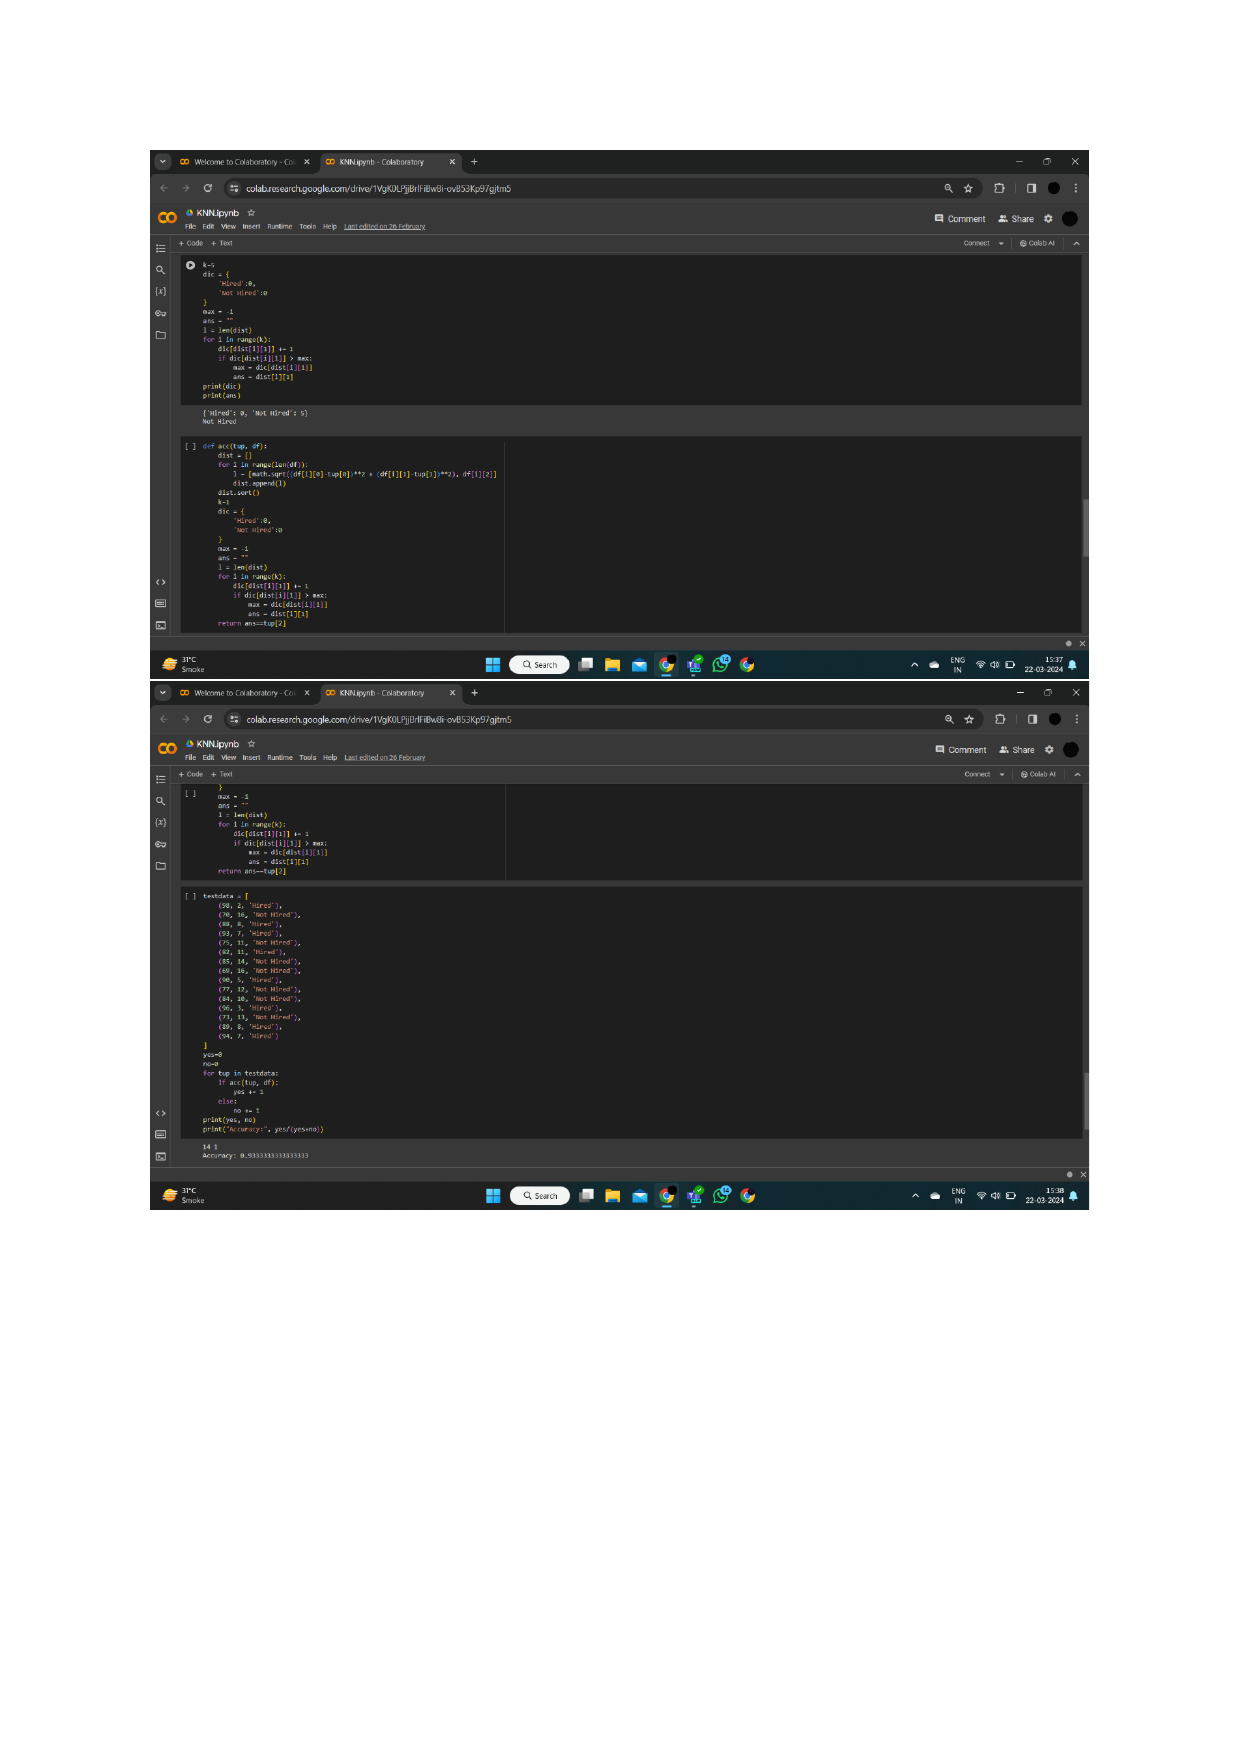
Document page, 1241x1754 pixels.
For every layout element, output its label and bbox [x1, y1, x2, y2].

picture [150, 681, 1090, 1210]
picture [150, 150, 1089, 679]
